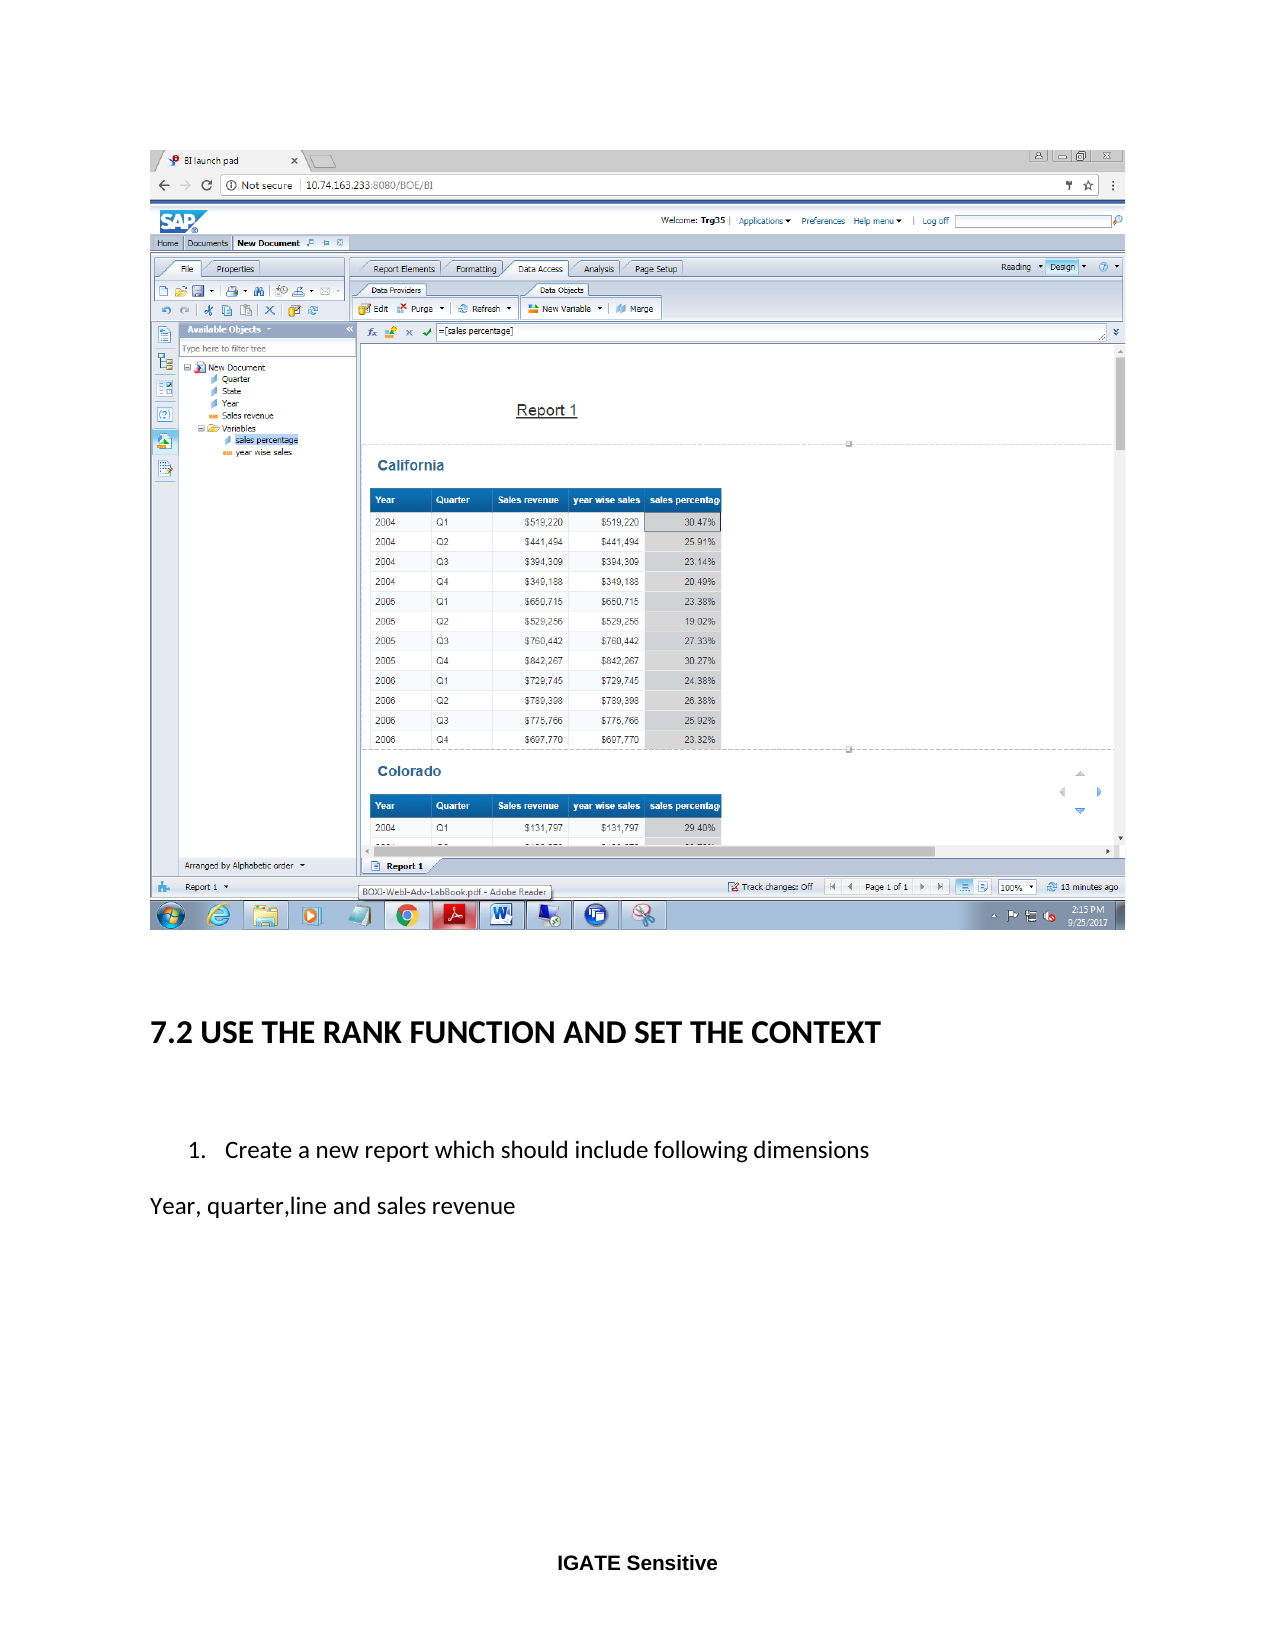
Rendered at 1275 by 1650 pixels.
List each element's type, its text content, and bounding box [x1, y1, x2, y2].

text 7.2 USE THE RANK FUNCTION AND SET THE CONTEXT [150, 1011, 1125, 1052]
text Year, quarter,line and sales revenue [150, 1190, 1125, 1221]
list Create a new report which should include following dimensions [187, 1134, 1125, 1165]
picture [150, 150, 1125, 930]
